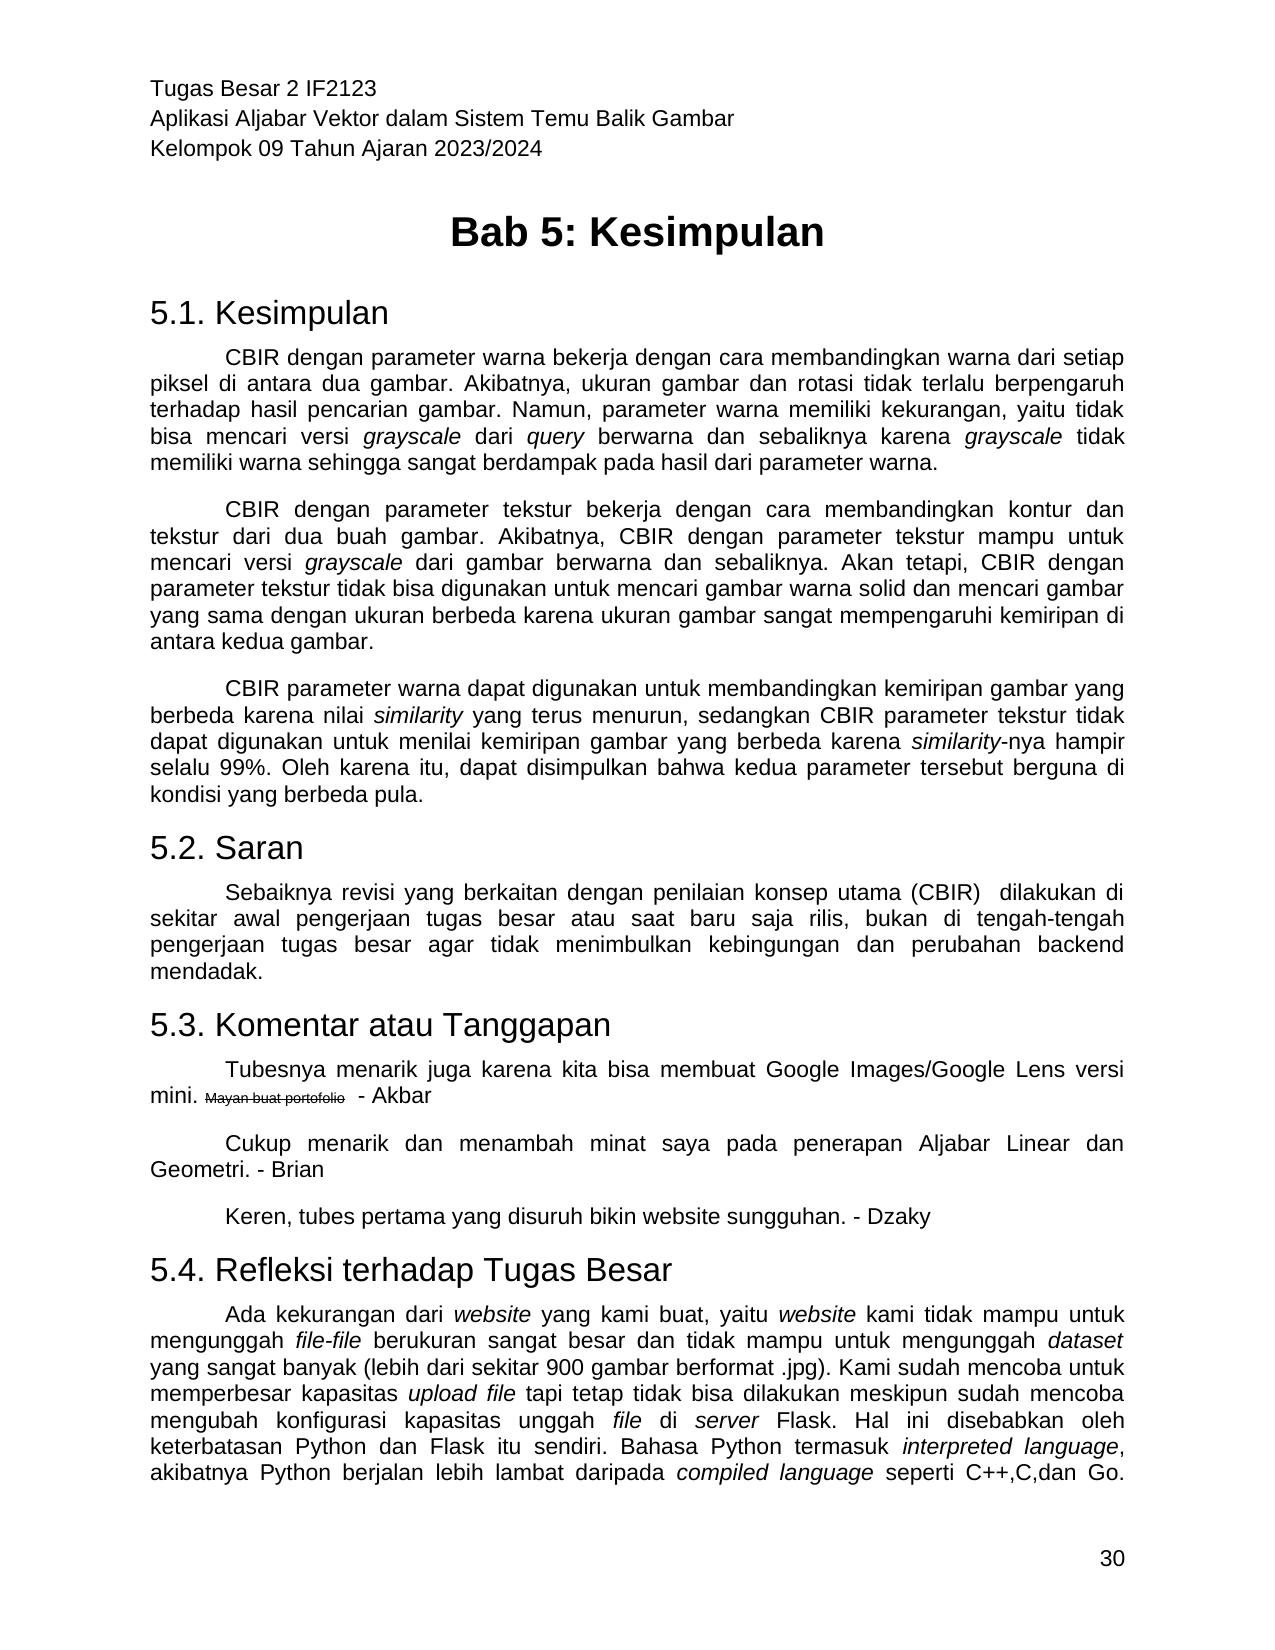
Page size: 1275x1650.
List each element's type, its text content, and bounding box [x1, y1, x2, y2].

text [150, 1301, 1125, 1486]
subtitle 5.4. Refleksi terhadap Tugas Besar [150, 1250, 1125, 1289]
text Keren, tubes pertama yang disuruh bikin website sungguhan. - Dzaky [150, 1203, 1125, 1229]
subtitle 5.1. Kesimpulan [150, 293, 1125, 331]
text Cukup menarik dan menambah minat saya pada penerapan Aljabar Linear dan Geometri. - Brian [150, 1129, 1125, 1182]
text Tubesnya menarik juga karena kita bisa membuat Google Images/Google Lens versi mini. Mayan buat portofolio - Akbar [150, 1056, 1125, 1109]
text CBIR dengan parameter warna bekerja dengan cara membandingkan warna dari setiap piksel di antara dua gambar. Akibatnya, ukuran gambar dan rotasi tidak terlalu berpengaruh terhadap hasil pencarian gambar. Namun, parameter warna memiliki kekurangan, yaitu tidak bisa mencari versi grayscale dari query berwarna dan sebaliknya karena grayscale tidak memiliki warna sehingga sangat berdampak pada hasil dari parameter warna. [150, 344, 1125, 475]
text CBIR parameter warna dapat digunakan untuk membandingkan kemiripan gambar yang berbeda karena nilai similarity yang terus menurun, sedangkan CBIR parameter tekstur tidak dapat digunakan untuk menilai kemiripan gambar yang berbeda karena similarity-nya hampir selalu 99%. Oleh karena itu, dapat disimpulkan bahwa kedua parameter tersebut berguna di kondisi yang berbeda pula. [150, 675, 1125, 807]
text CBIR dengan parameter tekstur bekerja dengan cara membandingkan kontur dan tekstur dari dua buah gambar. Akibatnya, CBIR dengan parameter tekstur mampu untuk mencari versi grayscale dari gambar berwarna dan sebaliknya. Akan tetapi, CBIR dengan parameter tekstur tidak bisa digunakan untuk mencari gambar warna solid dan mencari gambar yang sama dengan ukuran berbeda karena ukuran gambar sangat mempengaruhi kemiripan di antara kedua gambar. [150, 496, 1125, 654]
text Sebaiknya revisi yang berkaitan dengan penilaian konsep utama (CBIR) dilakukan di sekitar awal pengerjaan tugas besar atau saat baru saja rilis, bukan di tengah-tengah pengerjaan tugas besar agar tidak menimbulkan kebingungan dan perubahan backend mendadak. [150, 879, 1125, 984]
subtitle 5.2. Saran [150, 828, 1125, 866]
subtitle 5.3. Komentar atau Tanggapan [150, 1005, 1125, 1043]
subtitle Bab 5: Kesimpulan [150, 207, 1125, 255]
